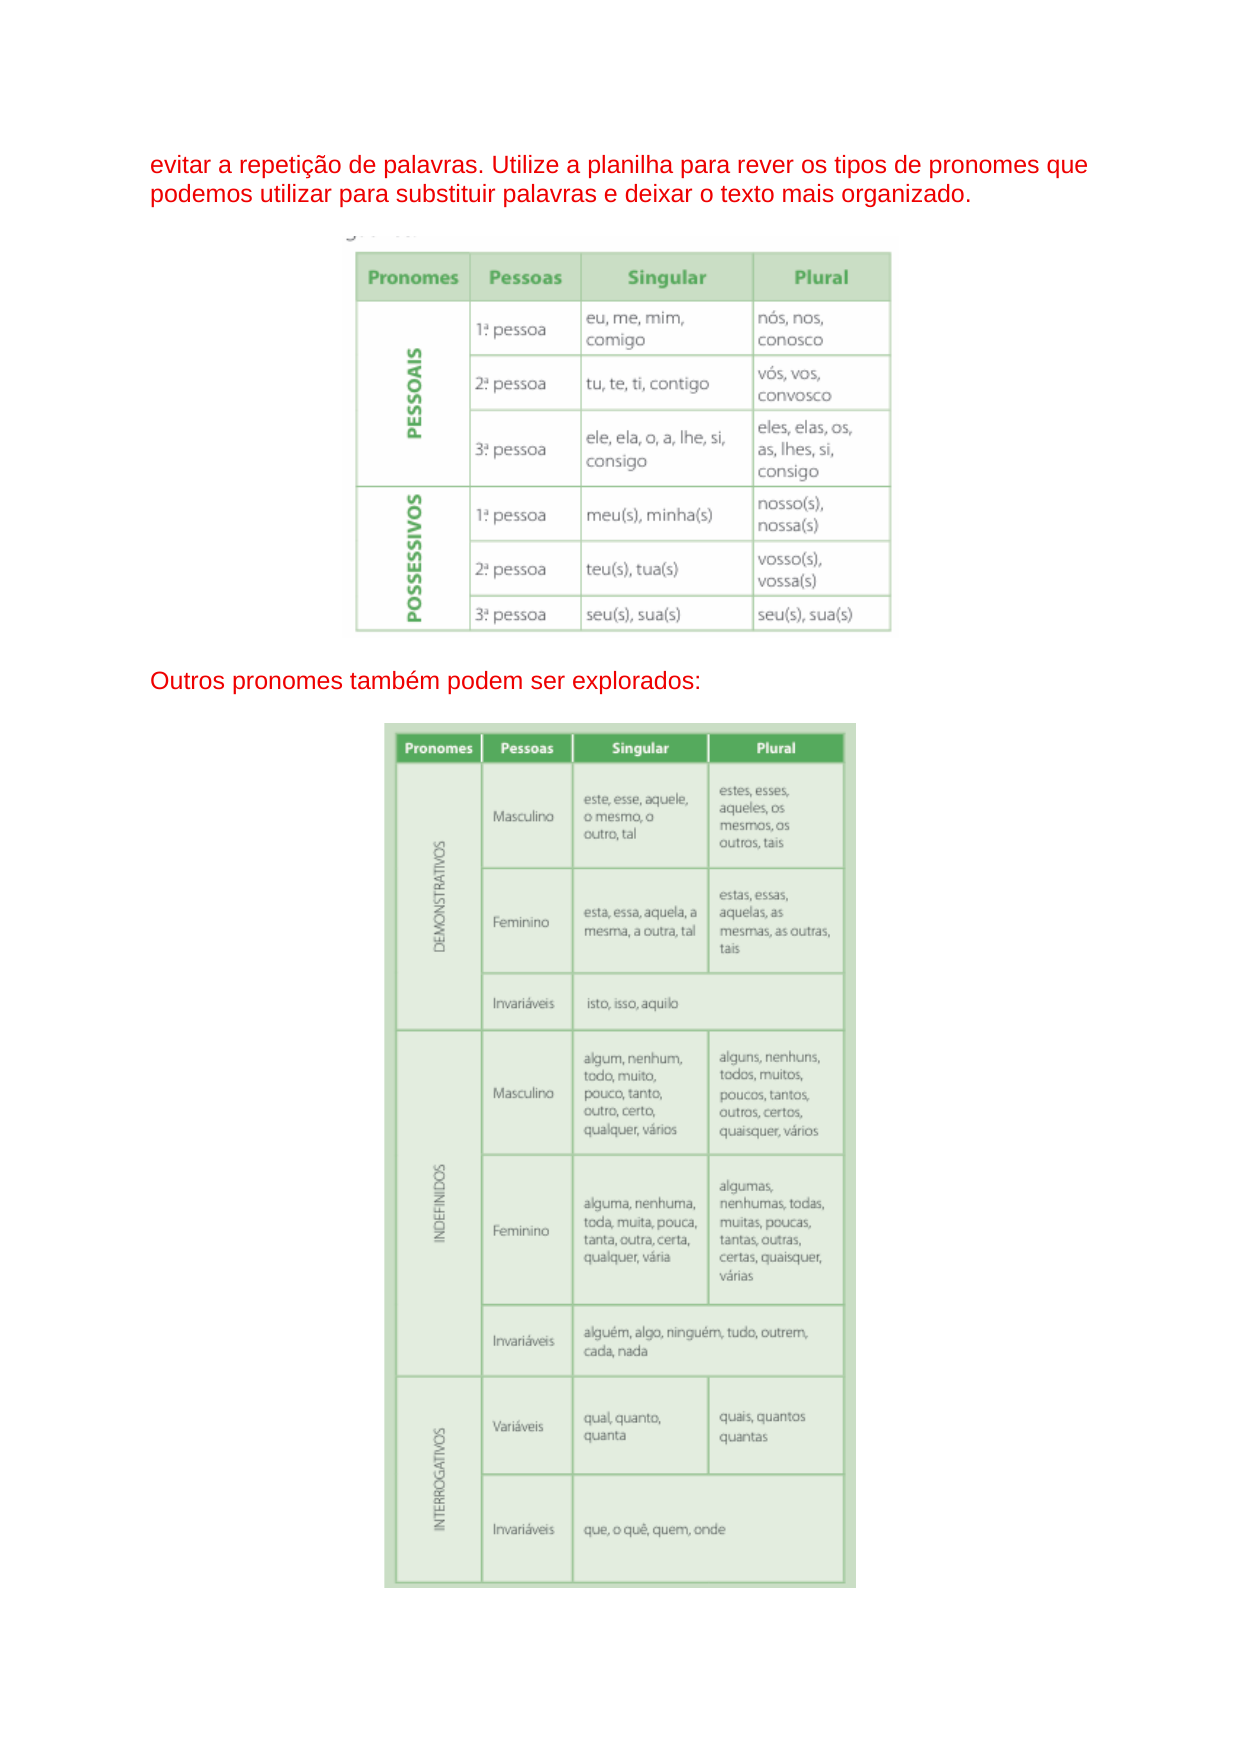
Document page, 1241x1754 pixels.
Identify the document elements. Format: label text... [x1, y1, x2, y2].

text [150, 150, 1090, 207]
text Outros pronomes também podem ser explorados: [150, 666, 1090, 695]
picture [341, 236, 899, 638]
picture [384, 723, 856, 1588]
